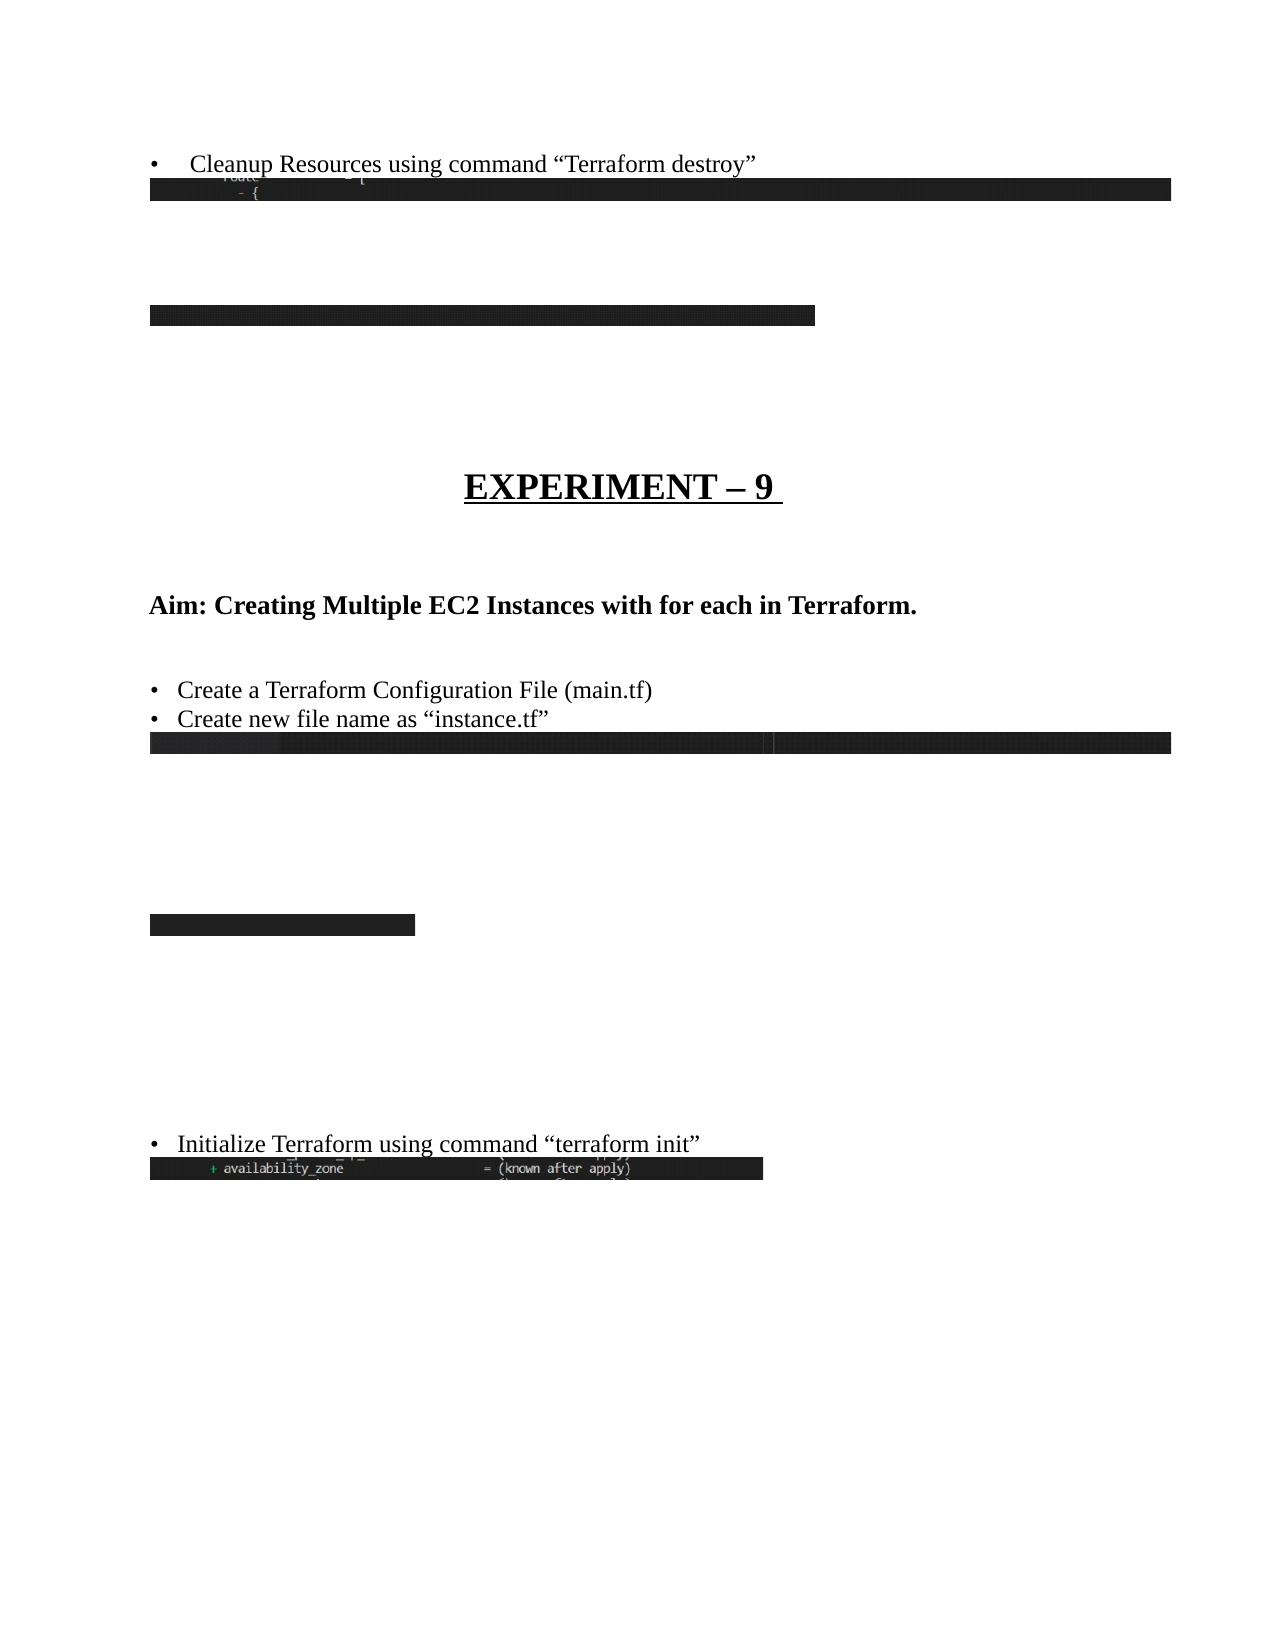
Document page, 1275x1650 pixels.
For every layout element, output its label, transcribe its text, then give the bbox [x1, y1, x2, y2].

list Initialize Terraform using command “terraform init” [150, 1130, 1048, 1158]
text Aim: Creating Multiple EC2 Instances with for each in Terraform. [148, 593, 1125, 620]
text EXPERIMENT – 9 [464, 478, 1125, 505]
list Create new file name as “instance.tf” [150, 705, 1048, 732]
list Create a Terraform Configuration File (main.tf) [150, 676, 1048, 704]
list Cleanup Resources using command “Terraform destroy” [150, 150, 1048, 178]
